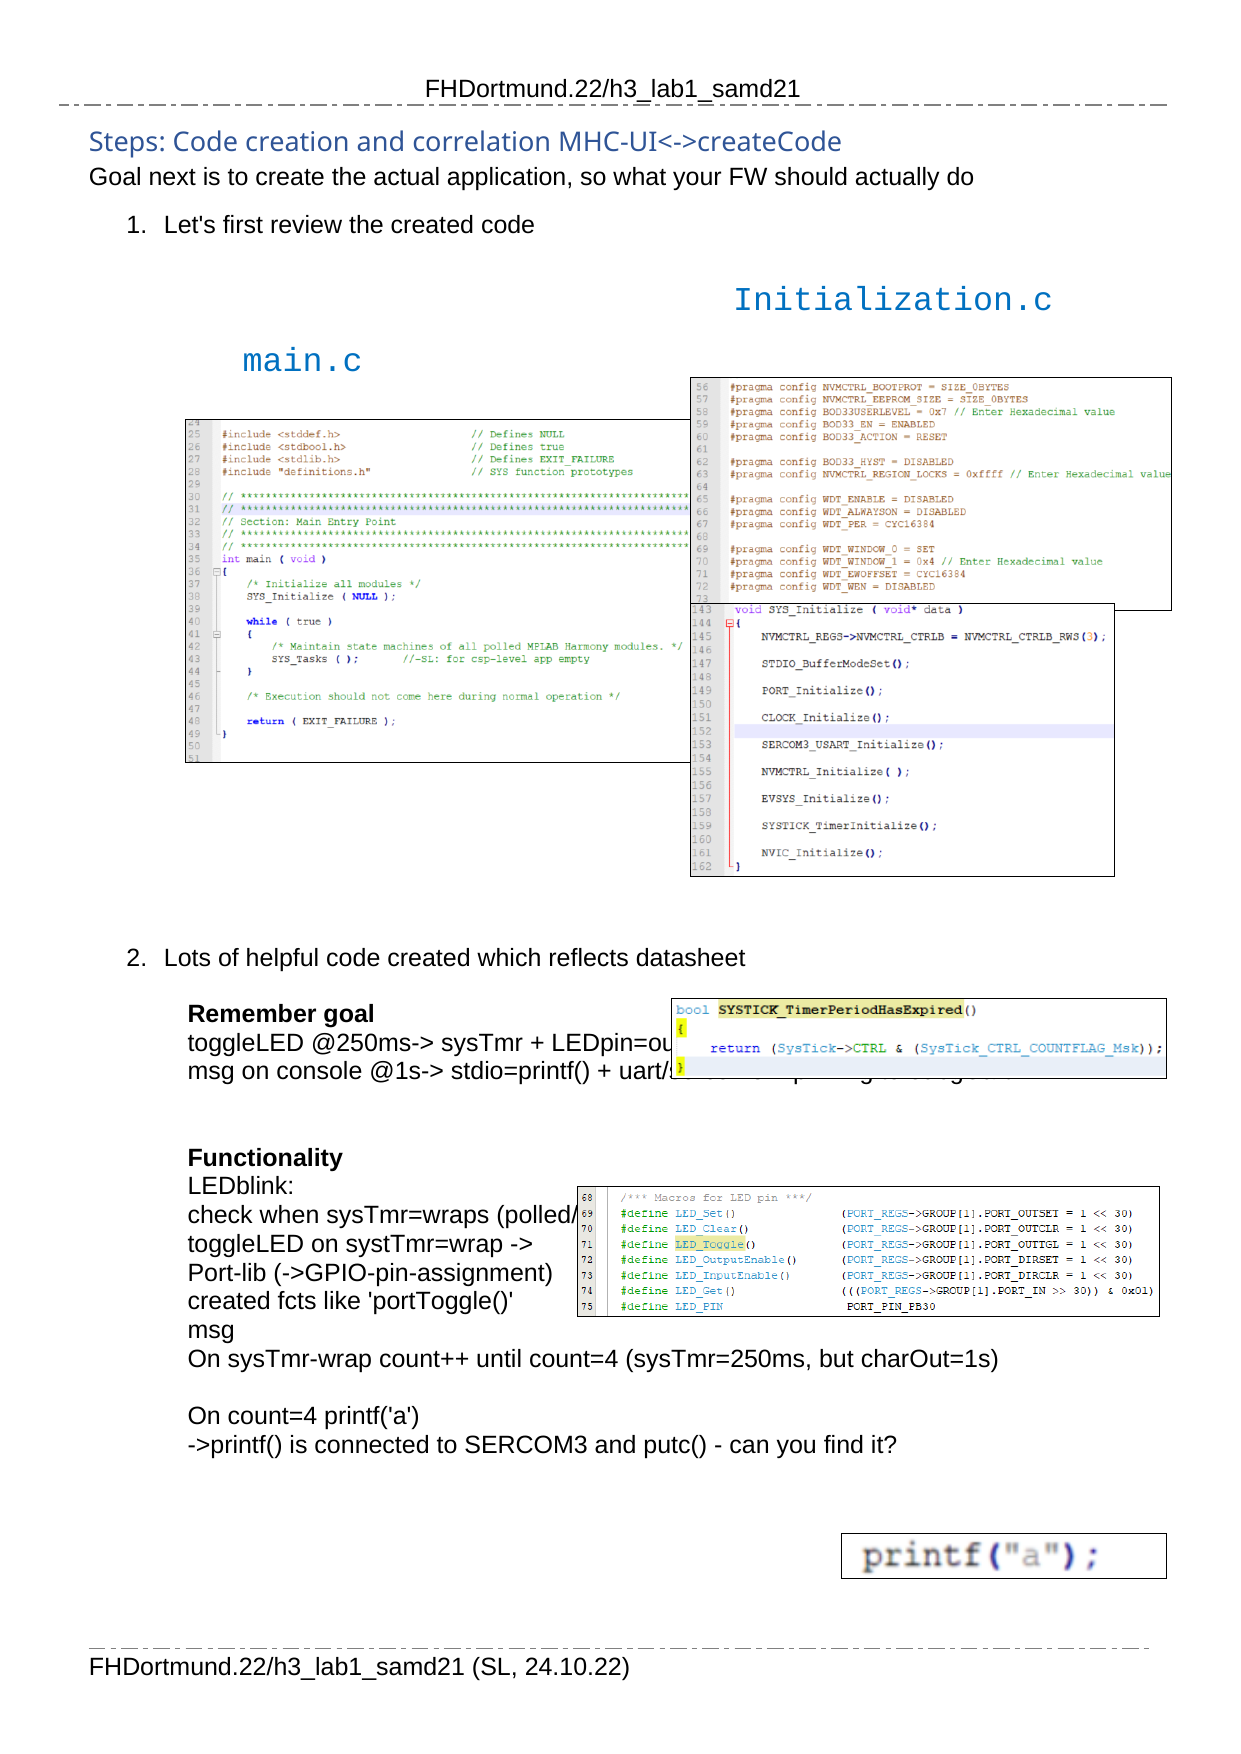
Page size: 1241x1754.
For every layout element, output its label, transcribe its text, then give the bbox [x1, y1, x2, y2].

list Lots of helpful code created which reflects datasheet [126, 943, 1152, 971]
subtitle Steps: Code creation and correlation MHC-UI<->createCode [89, 122, 1152, 159]
picture [672, 999, 1166, 1078]
list Let's first review the created code [126, 210, 1152, 239]
picture [842, 1534, 1166, 1578]
picture [186, 420, 690, 762]
picture [691, 378, 1171, 610]
text Goal next is to create the actual application, so what your FW should actually do [89, 162, 1152, 191]
picture [578, 1187, 1159, 1316]
picture [691, 604, 1114, 876]
